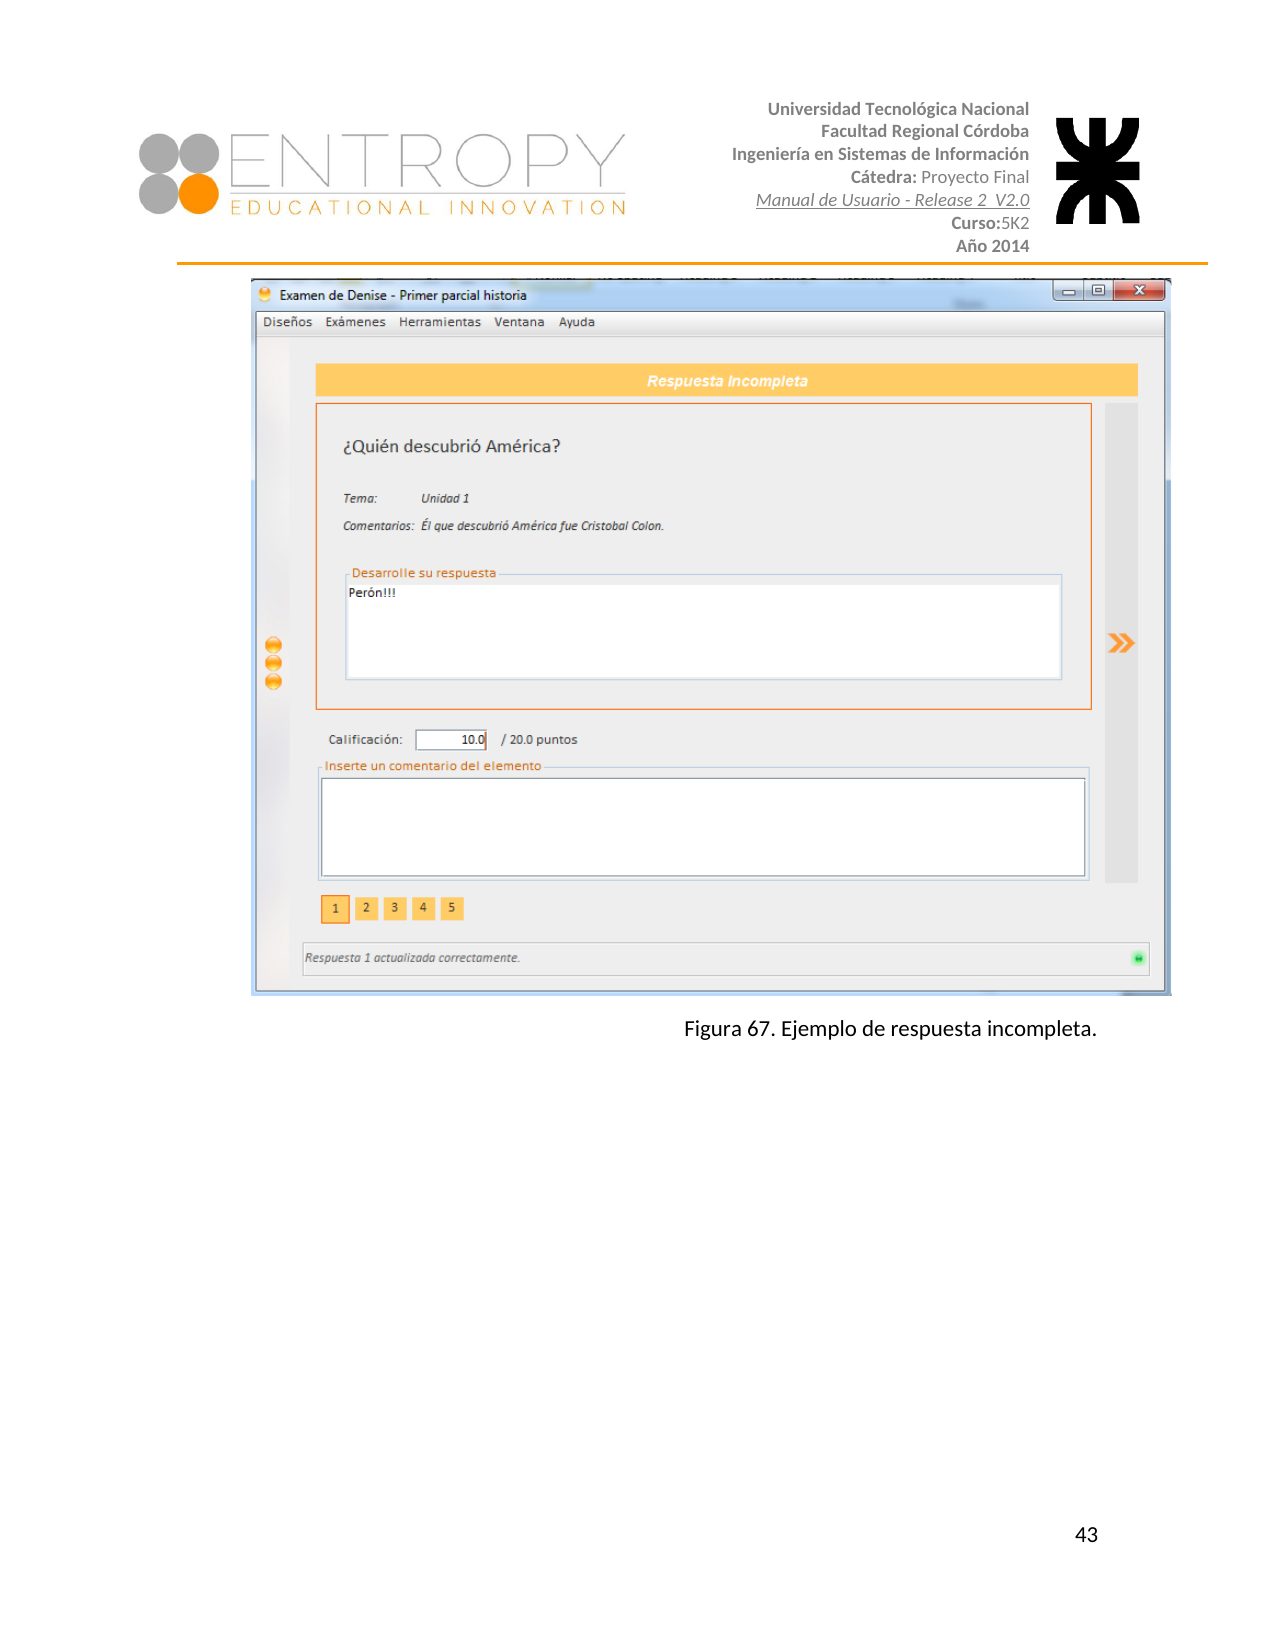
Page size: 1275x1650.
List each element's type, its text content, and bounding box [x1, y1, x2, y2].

picture [251, 278, 1172, 996]
picture [122, 119, 643, 229]
text Figura 67. Ejemplo de respuesta incompleta. [620, 1014, 1098, 1042]
